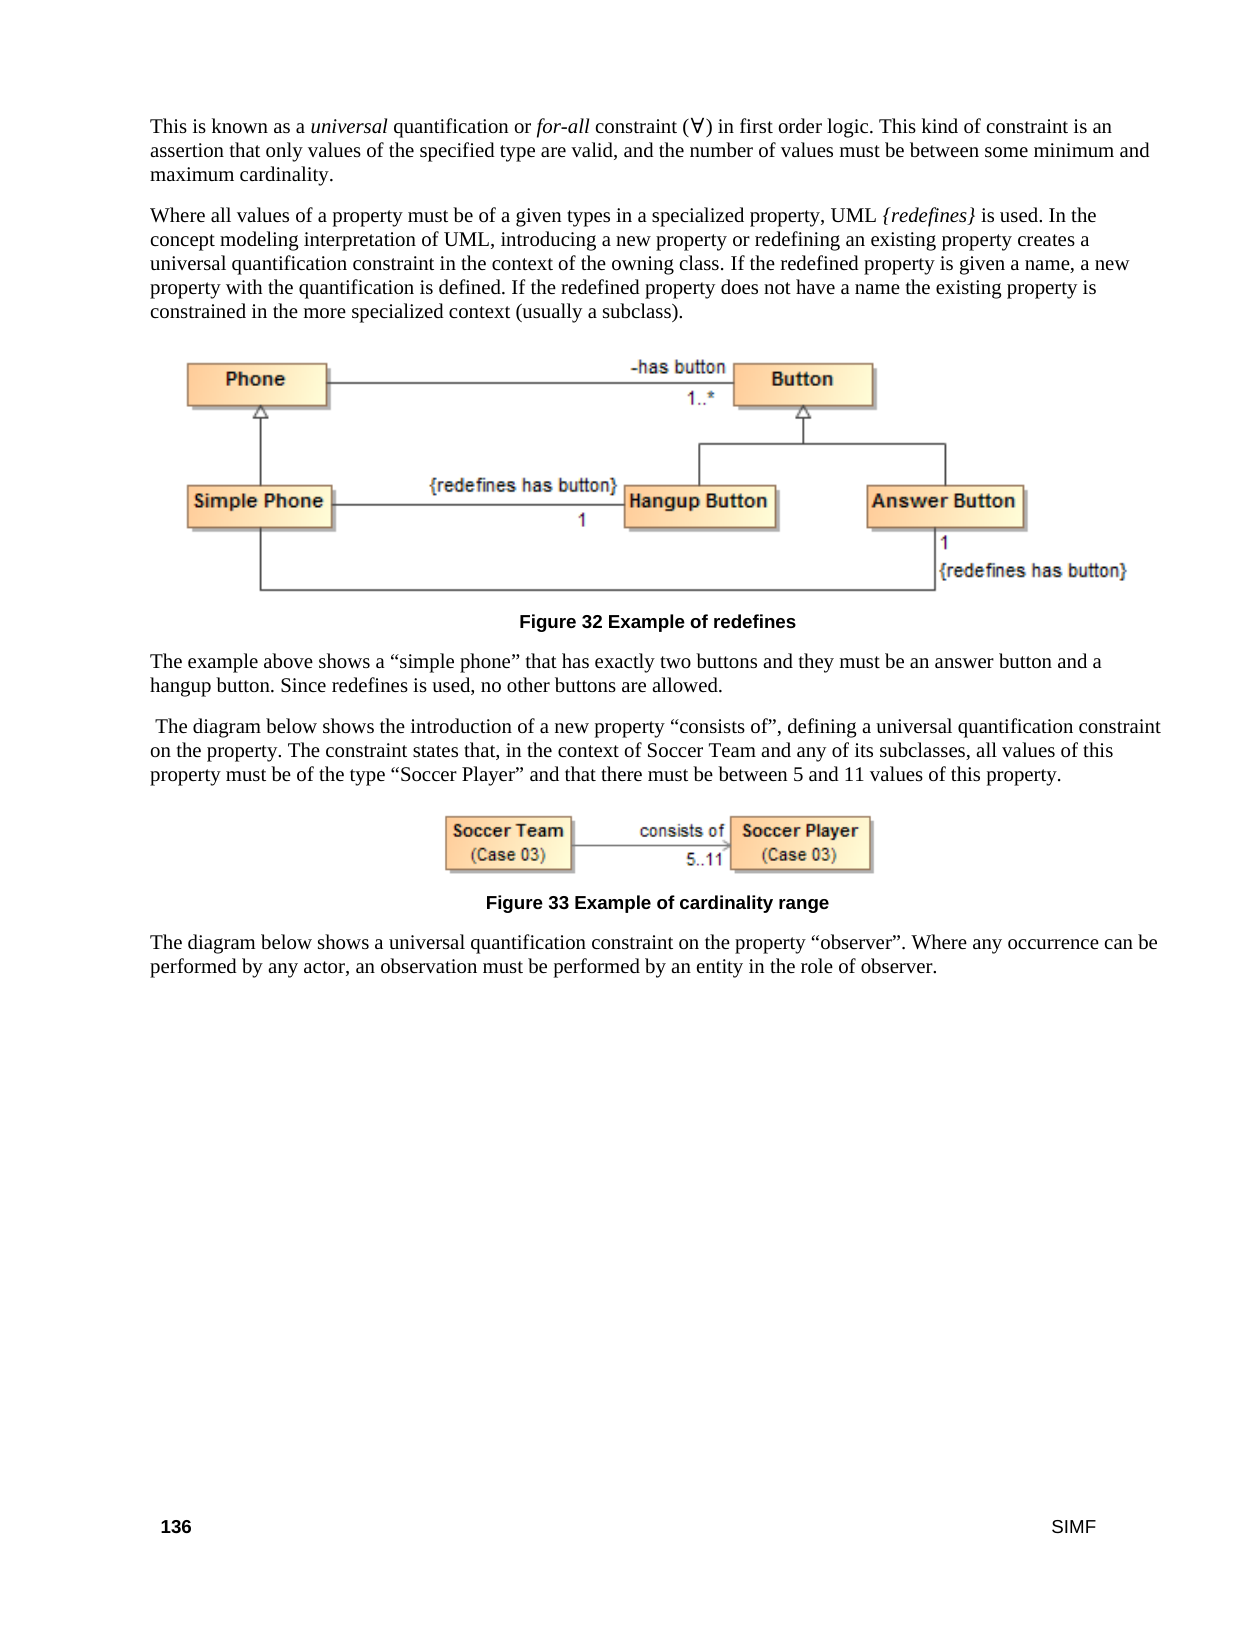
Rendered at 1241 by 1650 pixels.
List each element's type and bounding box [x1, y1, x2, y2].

picture [170, 339, 1146, 607]
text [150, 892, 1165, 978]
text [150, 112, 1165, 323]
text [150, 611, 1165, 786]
picture [433, 803, 882, 888]
